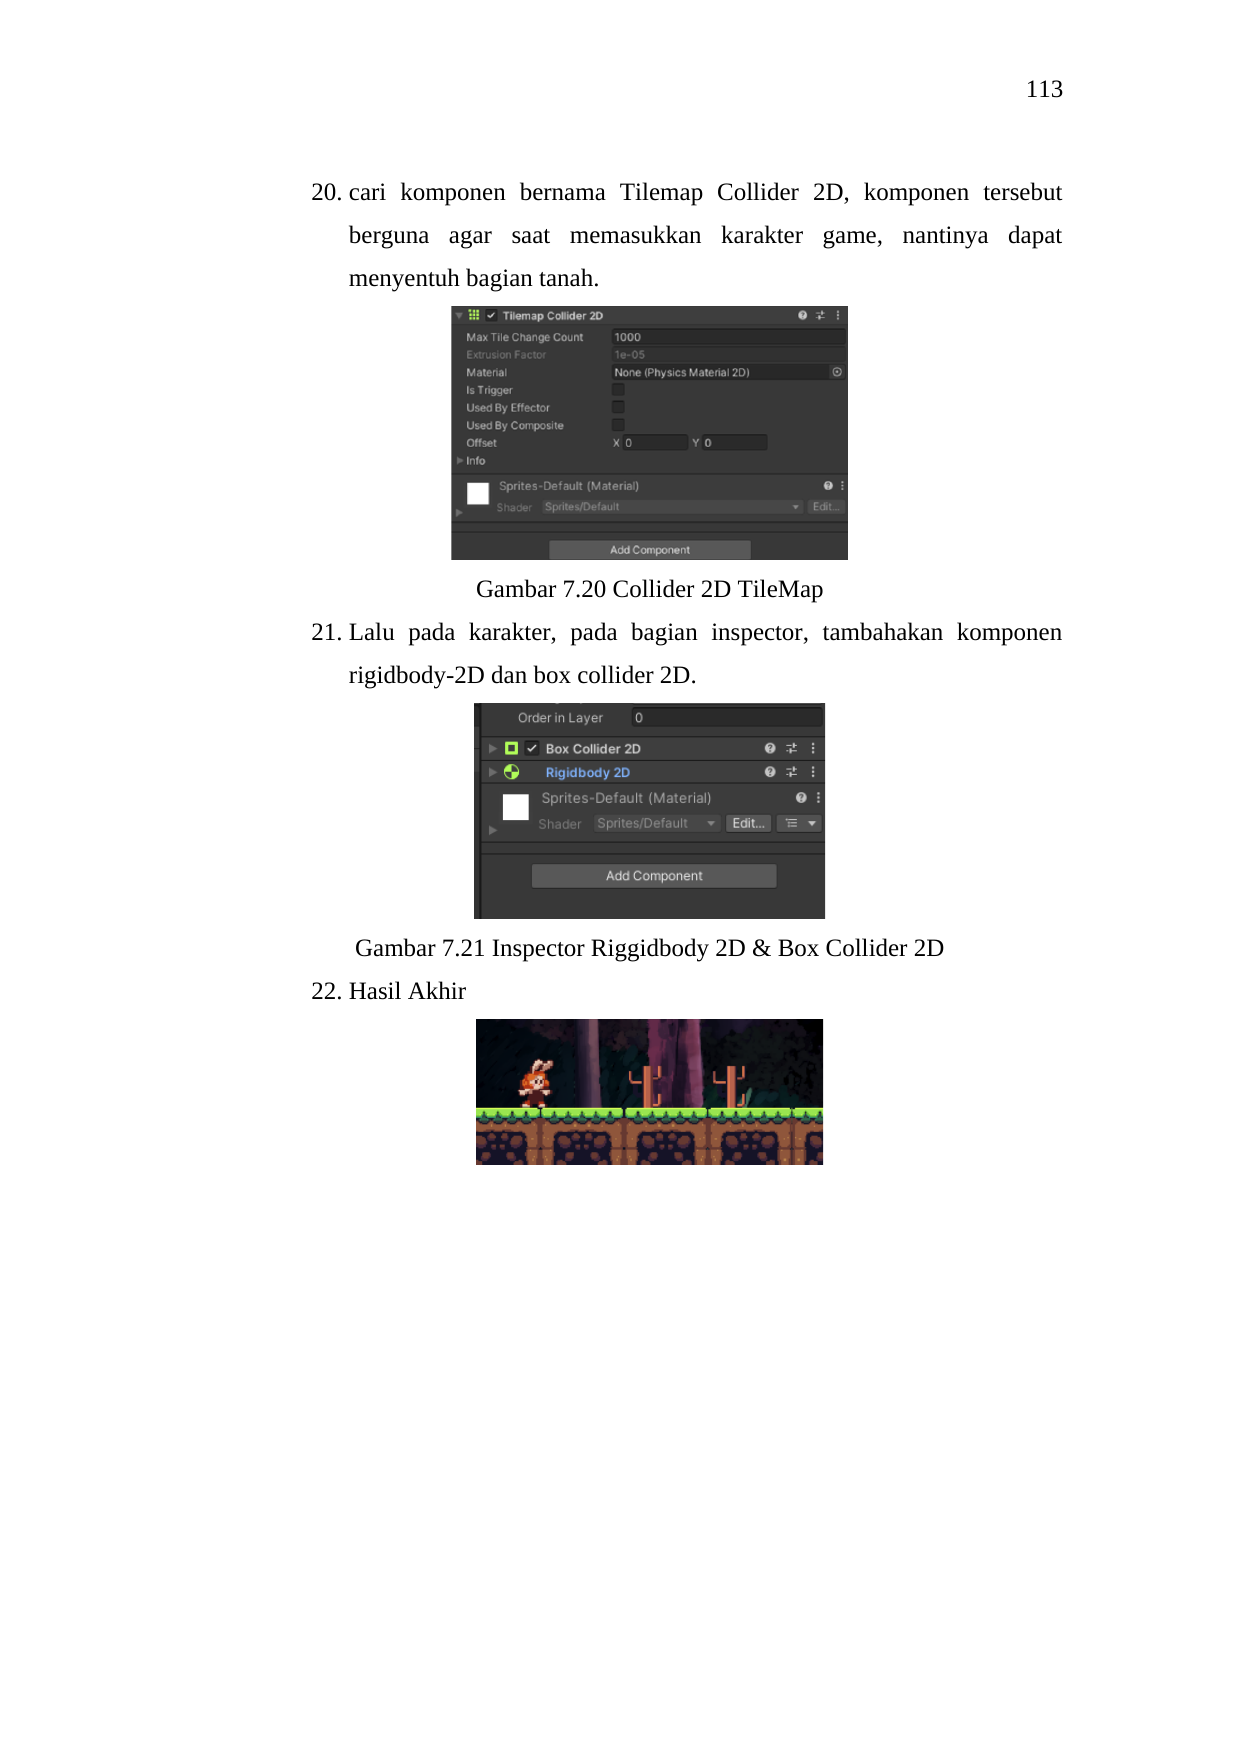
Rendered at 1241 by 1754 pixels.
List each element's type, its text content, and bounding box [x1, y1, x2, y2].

picture [474, 703, 826, 919]
list Lalu pada karakter, pada bagian inspector, tambahakan komponen rigidbody-2D dan box collider 2D. [311, 617, 1063, 689]
picture [476, 1019, 824, 1165]
picture [451, 306, 848, 560]
subtitle Collider 2D TileMap [236, 574, 1063, 603]
list cari komponen bernama Tilemap Collider 2D, komponen tersebut berguna agar saat memasukkan karakter game, nantinya dapat menyentuh bagian tanah. [311, 177, 1063, 292]
subtitle Inspector Riggidbody 2D & Box Collider 2D [236, 933, 1063, 962]
list Hasil Akhir [311, 976, 1063, 1005]
